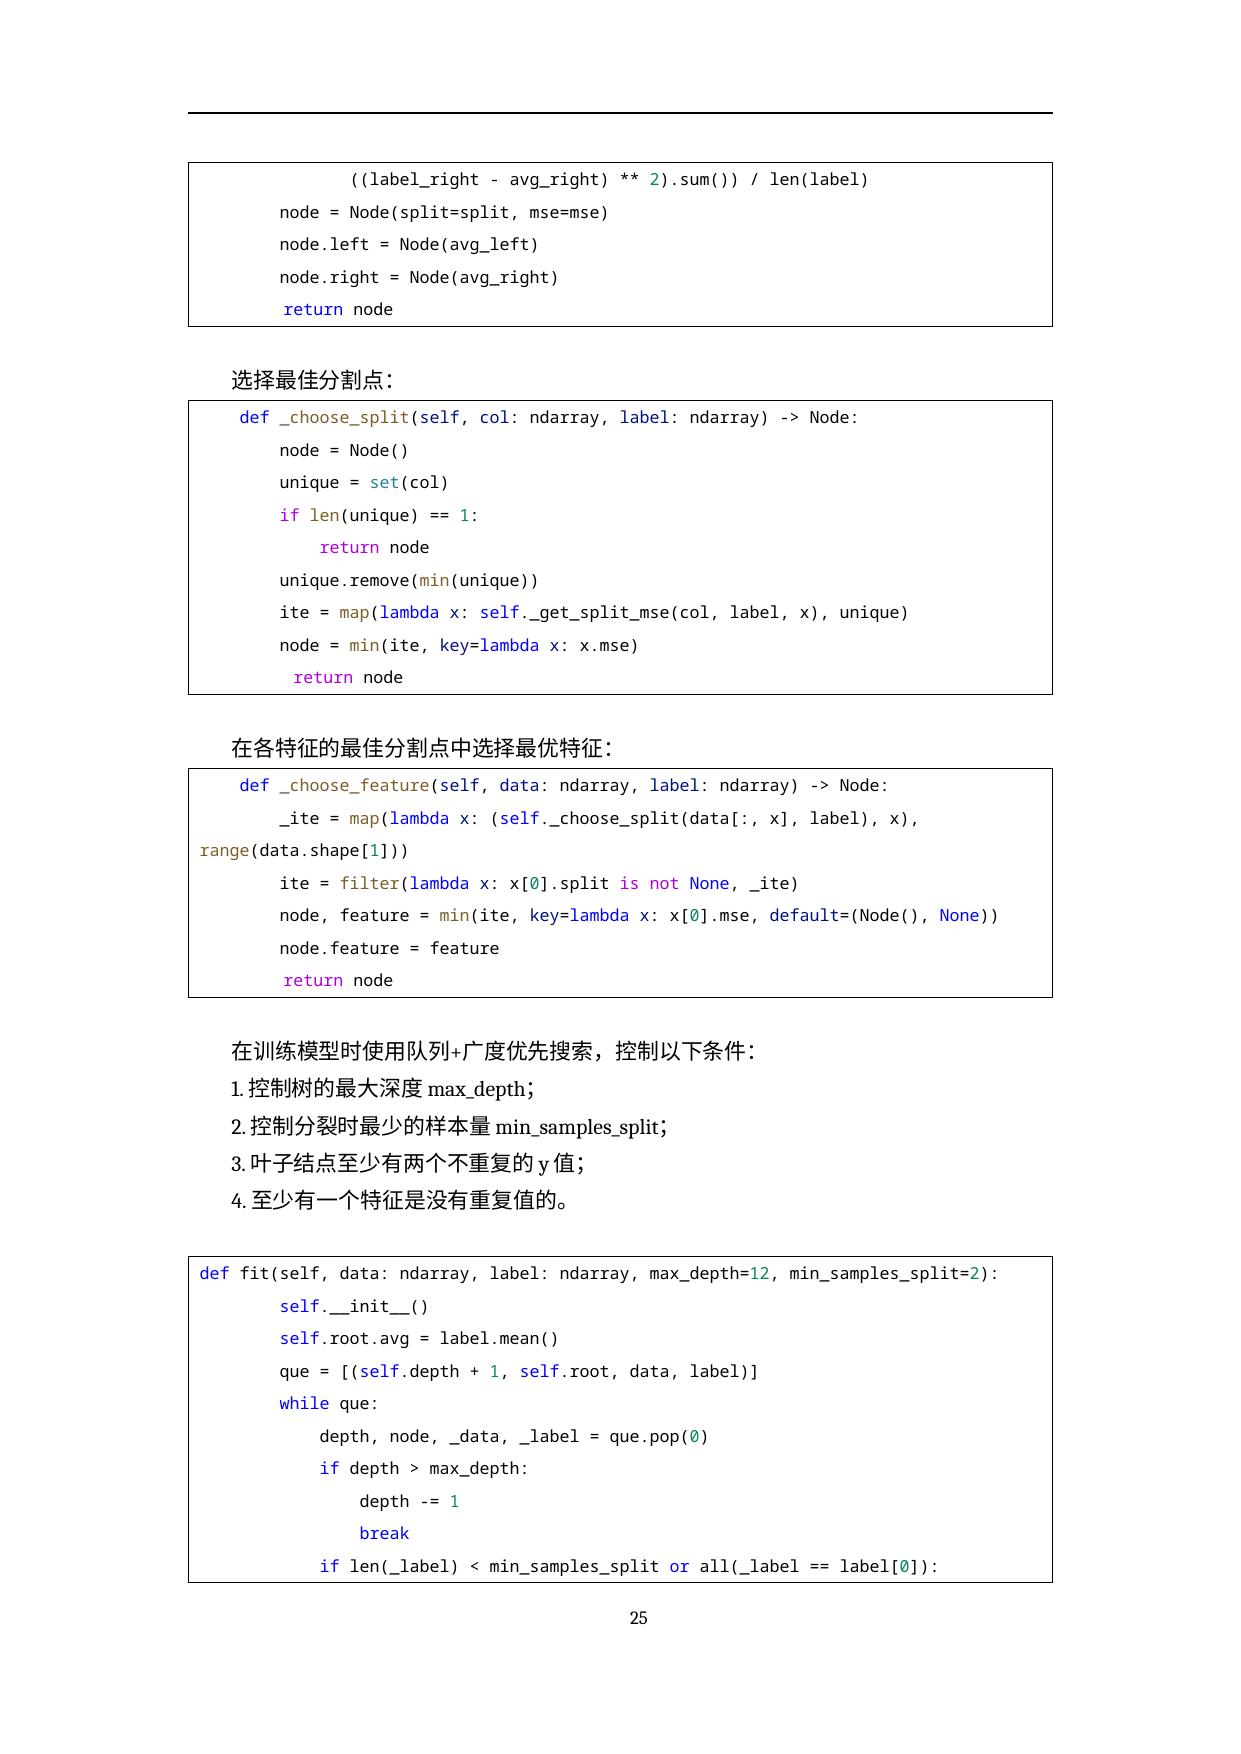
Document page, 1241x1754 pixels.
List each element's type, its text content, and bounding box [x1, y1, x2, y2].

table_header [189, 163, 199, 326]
text 在各特征的最佳分割点中选择最优特征： [187, 731, 1053, 763]
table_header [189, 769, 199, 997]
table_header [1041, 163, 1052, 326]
text 2. 控制分裂时最少的样本量min_samples_split； [187, 1108, 1053, 1141]
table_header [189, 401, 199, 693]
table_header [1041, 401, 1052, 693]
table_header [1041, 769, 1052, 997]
text 1. 控制树的最大深度max_depth； [187, 1071, 1053, 1103]
text 选择最佳分割点： [187, 363, 1053, 395]
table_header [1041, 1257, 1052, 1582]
text 3. 叶子结点至少有两个不重复的y值； [187, 1145, 1053, 1178]
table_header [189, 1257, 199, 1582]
text 在训练模型时使用队列+广度优先搜索，控制以下条件： [187, 1034, 1053, 1066]
text 4. 至少有一个特征是没有重复值的。 [187, 1183, 1053, 1215]
